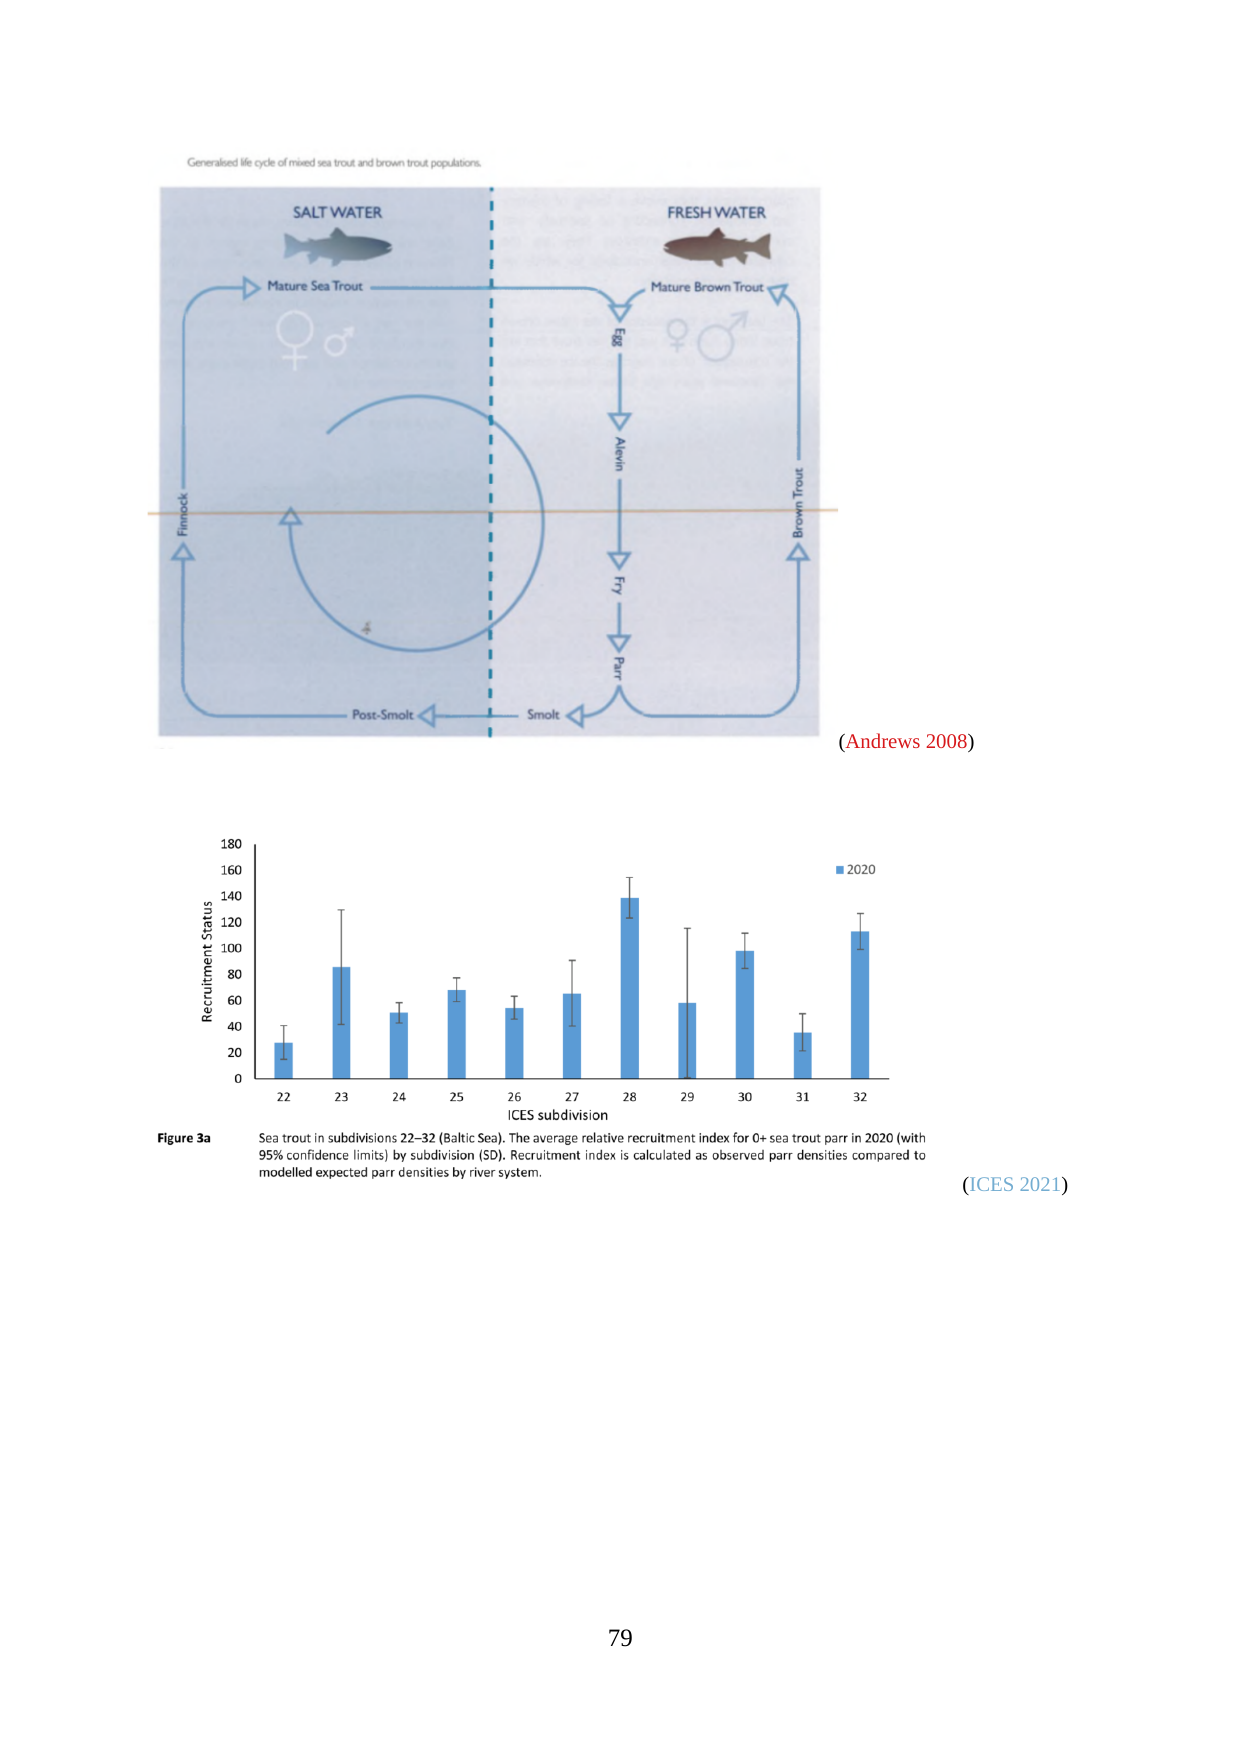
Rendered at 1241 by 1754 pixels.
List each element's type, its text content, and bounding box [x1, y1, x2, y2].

picture [147, 814, 963, 1192]
picture [147, 147, 839, 749]
